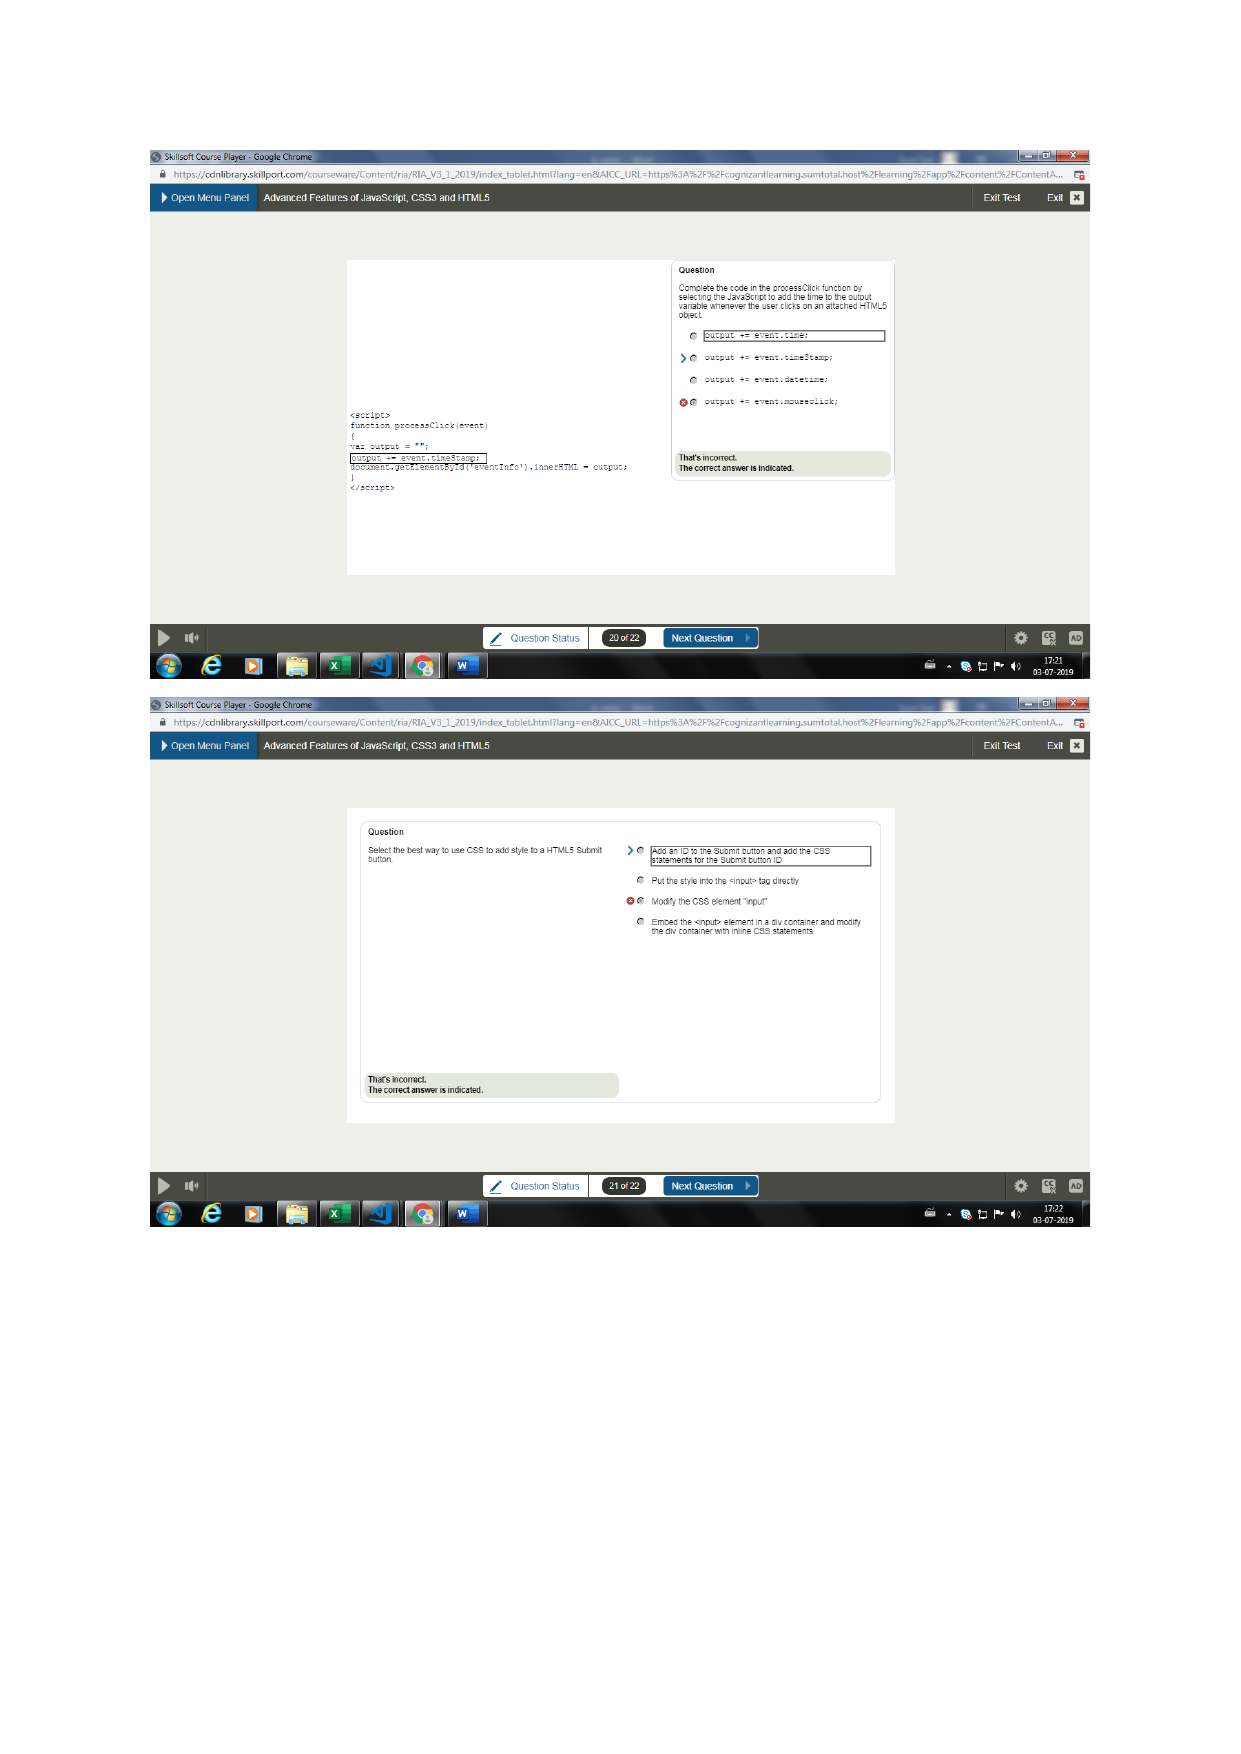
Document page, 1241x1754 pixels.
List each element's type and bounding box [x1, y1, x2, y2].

picture [150, 150, 1091, 679]
picture [150, 697, 1091, 1227]
